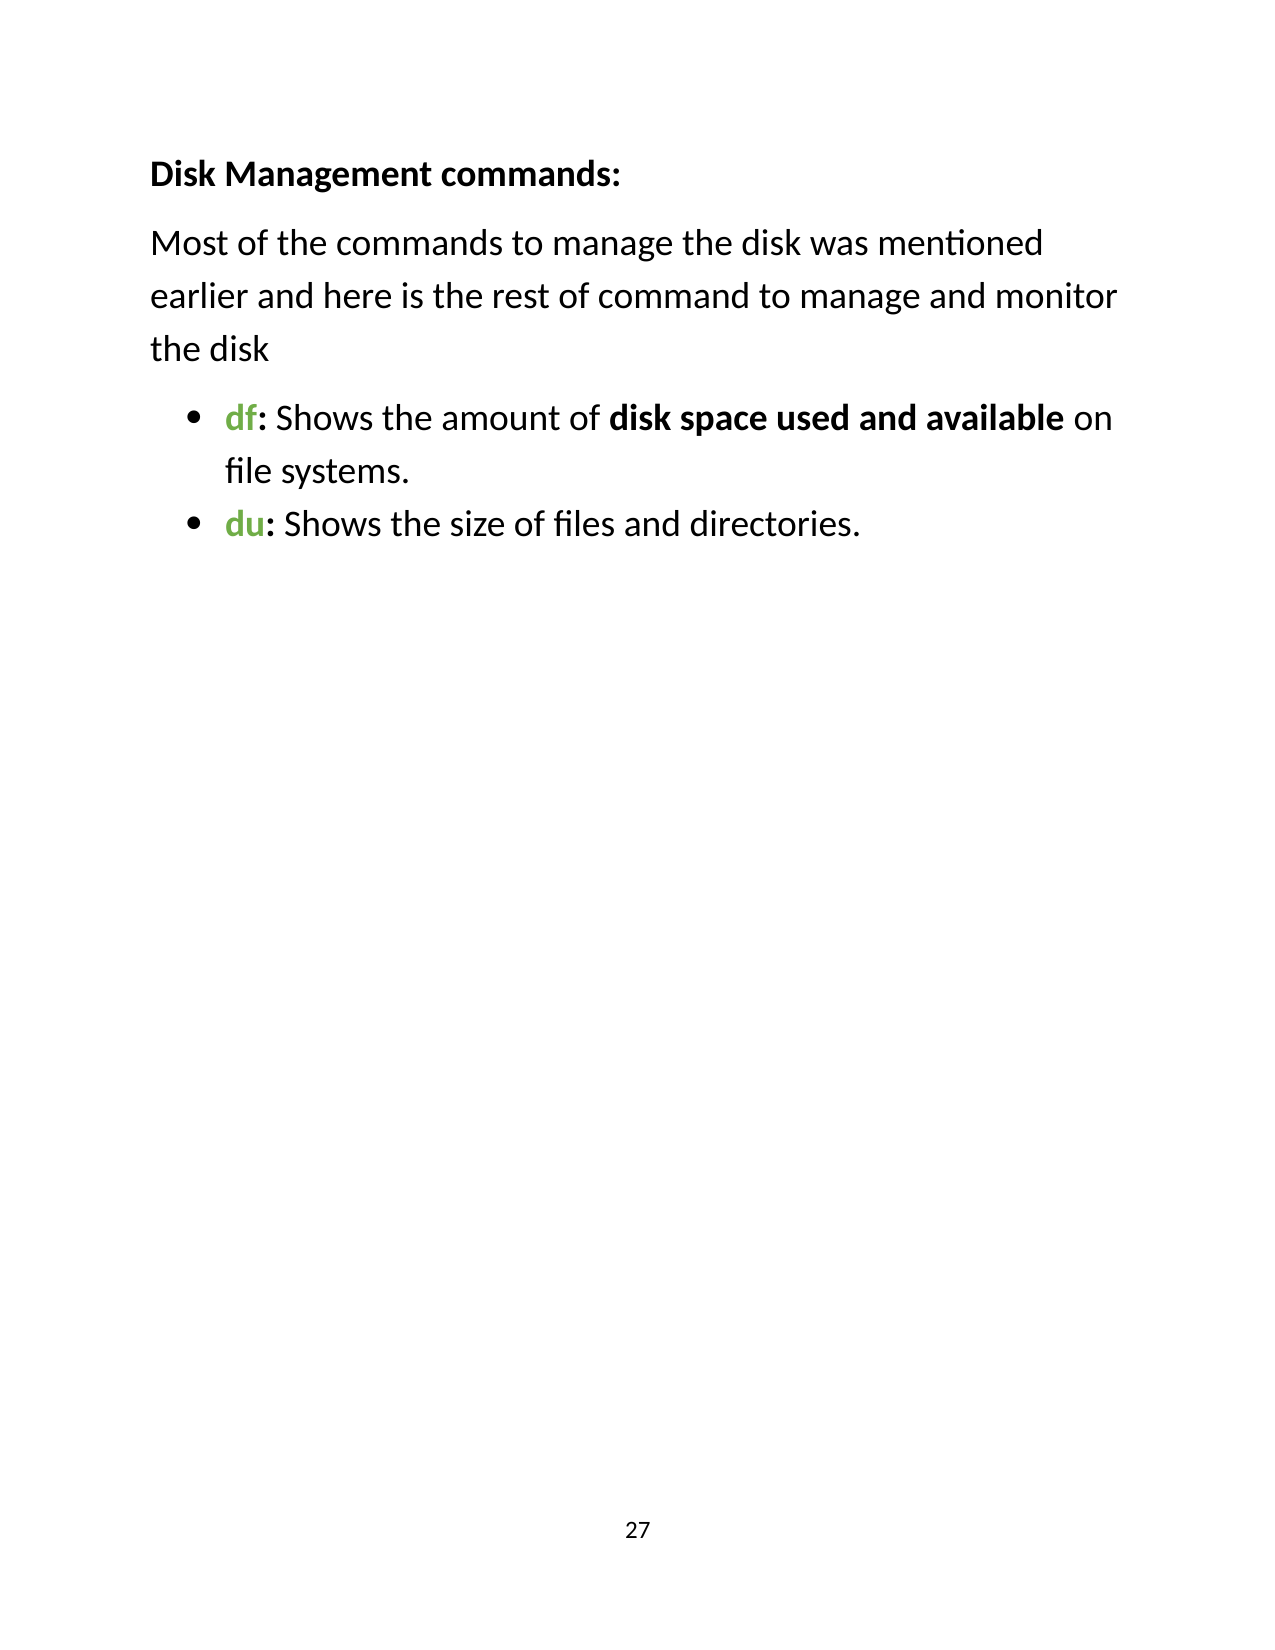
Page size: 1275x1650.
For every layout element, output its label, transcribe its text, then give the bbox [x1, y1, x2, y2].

text Disk Management commands: [150, 150, 1125, 196]
list du: Shows the size of files and directories. [187, 499, 1125, 545]
text Most of the commands to manage the disk was mentioned earlier and here is the rest of command to manage and monitor the disk [150, 219, 1125, 371]
list df: Shows the amount of disk space used and available on file systems. [187, 394, 1125, 493]
